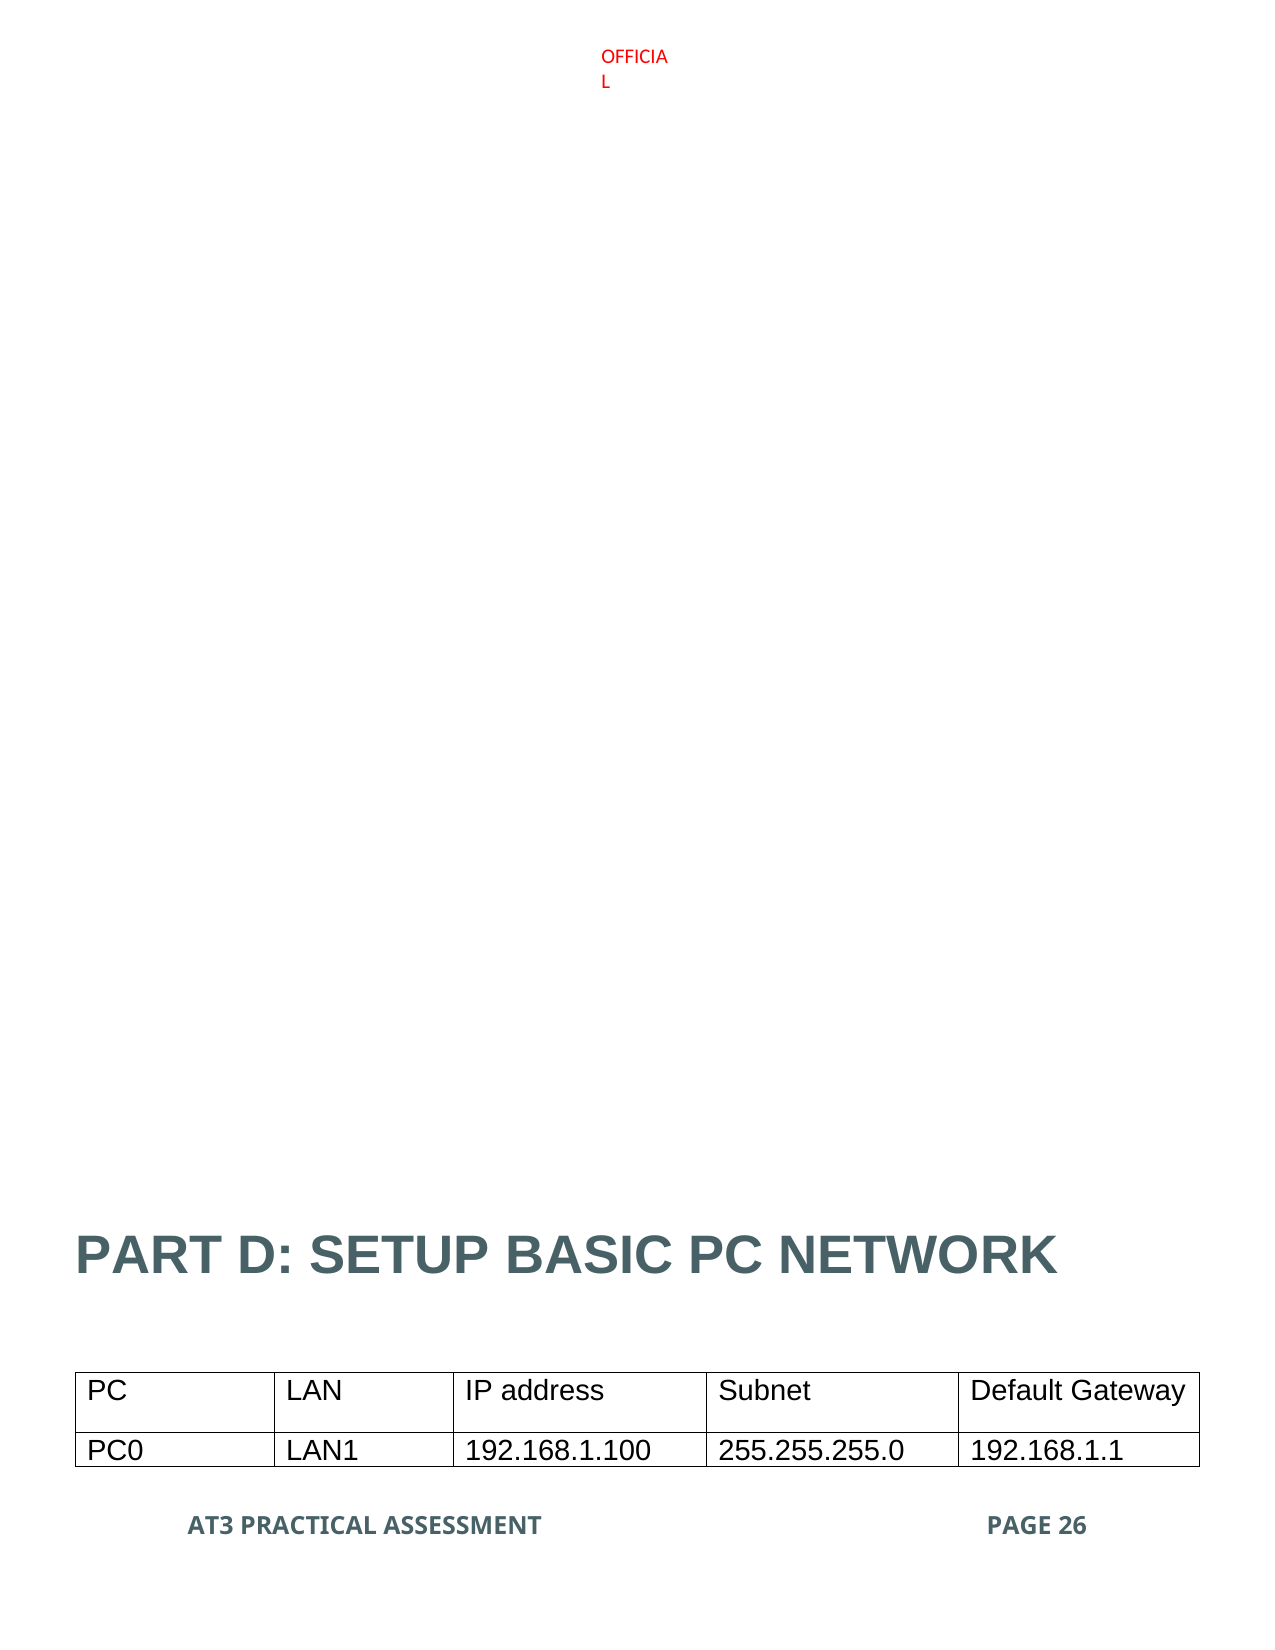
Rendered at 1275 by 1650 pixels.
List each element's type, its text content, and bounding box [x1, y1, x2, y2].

subtitle PART D: SETUP BASIC PC NETWORK [75, 1222, 1200, 1285]
table_cell 192.168.1.1 [959, 1433, 1199, 1466]
table_cell PC0 [76, 1433, 274, 1466]
table_cell 192.168.1.100 [454, 1433, 706, 1466]
table_header PC [76, 1373, 274, 1432]
table_header Default Gateway [959, 1373, 1199, 1432]
table_cell LAN1 [275, 1433, 453, 1466]
table_header IP address [454, 1373, 706, 1432]
table_header Subnet [707, 1373, 958, 1432]
table_header LAN [275, 1373, 453, 1432]
table_cell 255.255.255.0 [707, 1433, 958, 1466]
